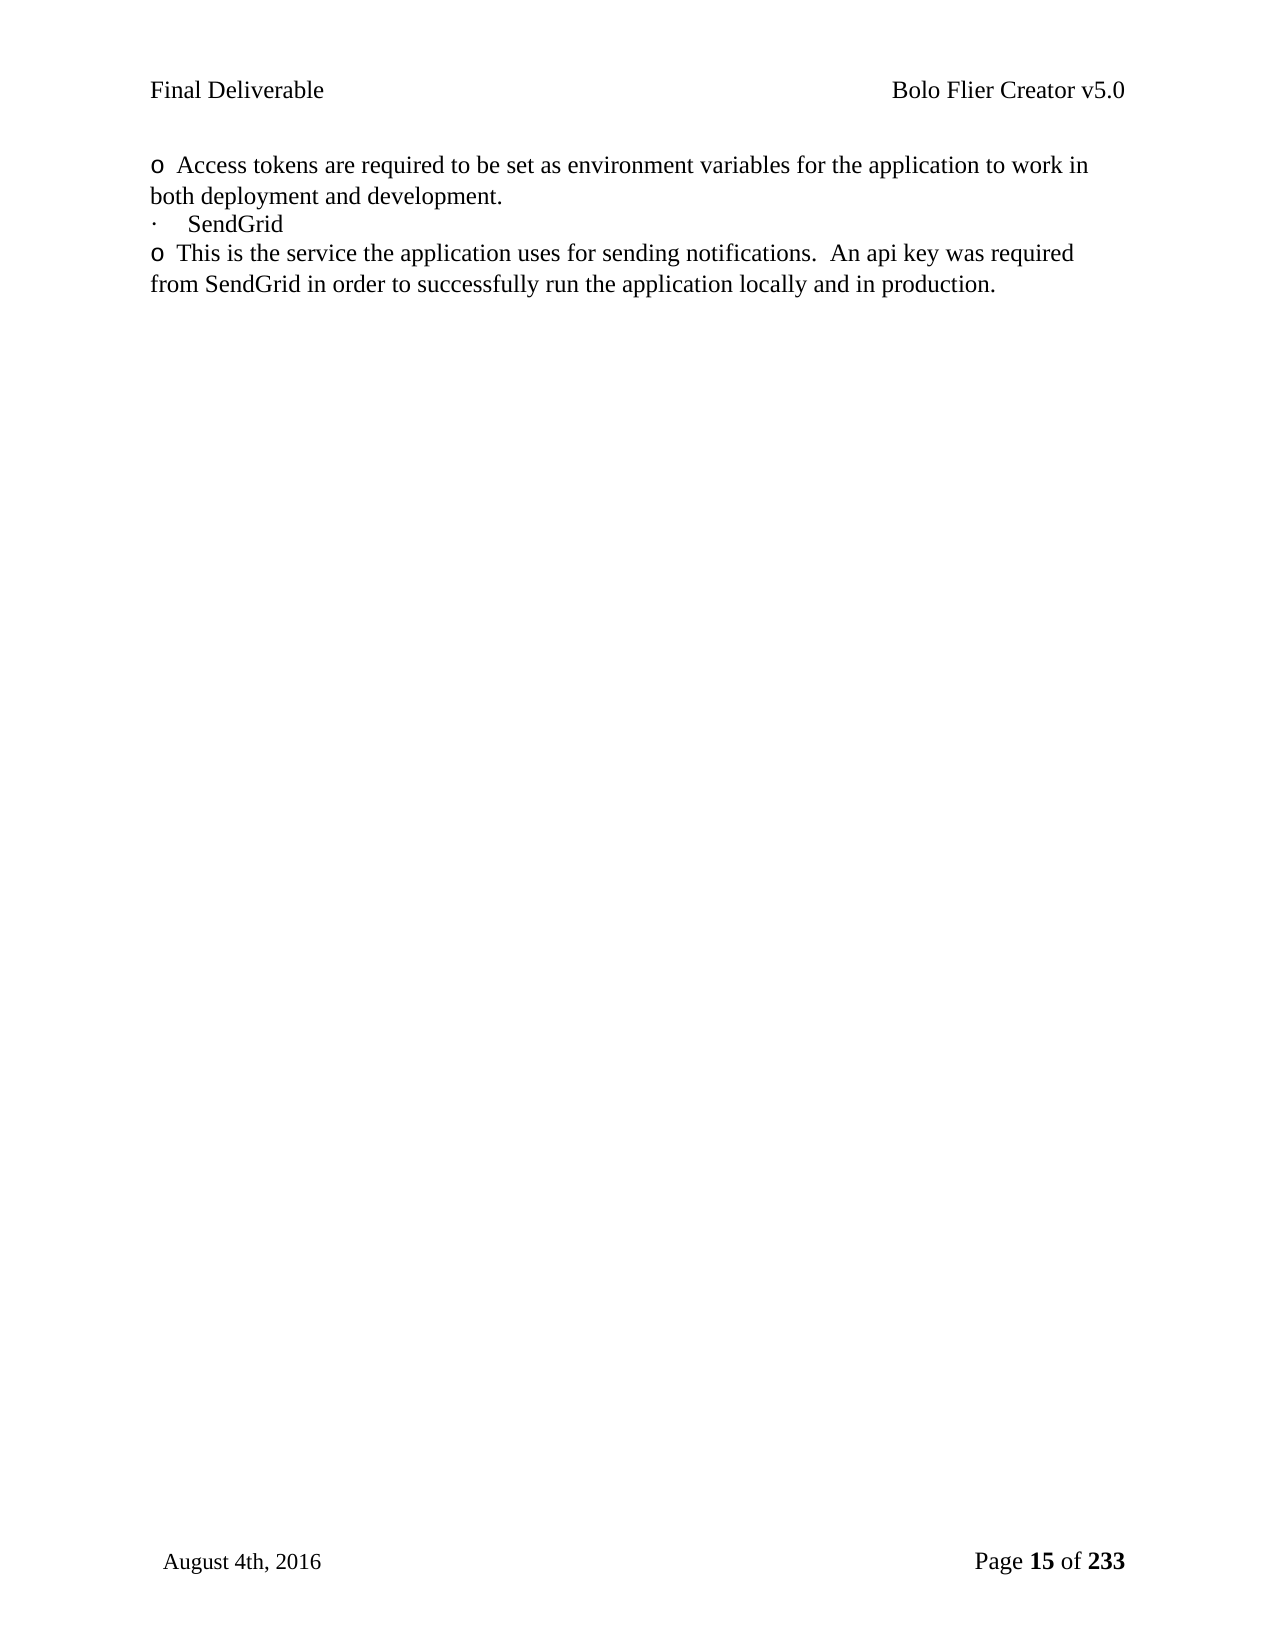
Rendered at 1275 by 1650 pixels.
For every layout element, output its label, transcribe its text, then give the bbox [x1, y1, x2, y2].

text · SendGrid [150, 209, 1125, 238]
text o This is the service the application uses for sending notifications. An api key was required from SendGrid in order to successfully run the application locally and in production. [150, 238, 1125, 298]
text o Access tokens are required to be set as environment variables for the application to work in both deployment and development. [150, 150, 1125, 209]
